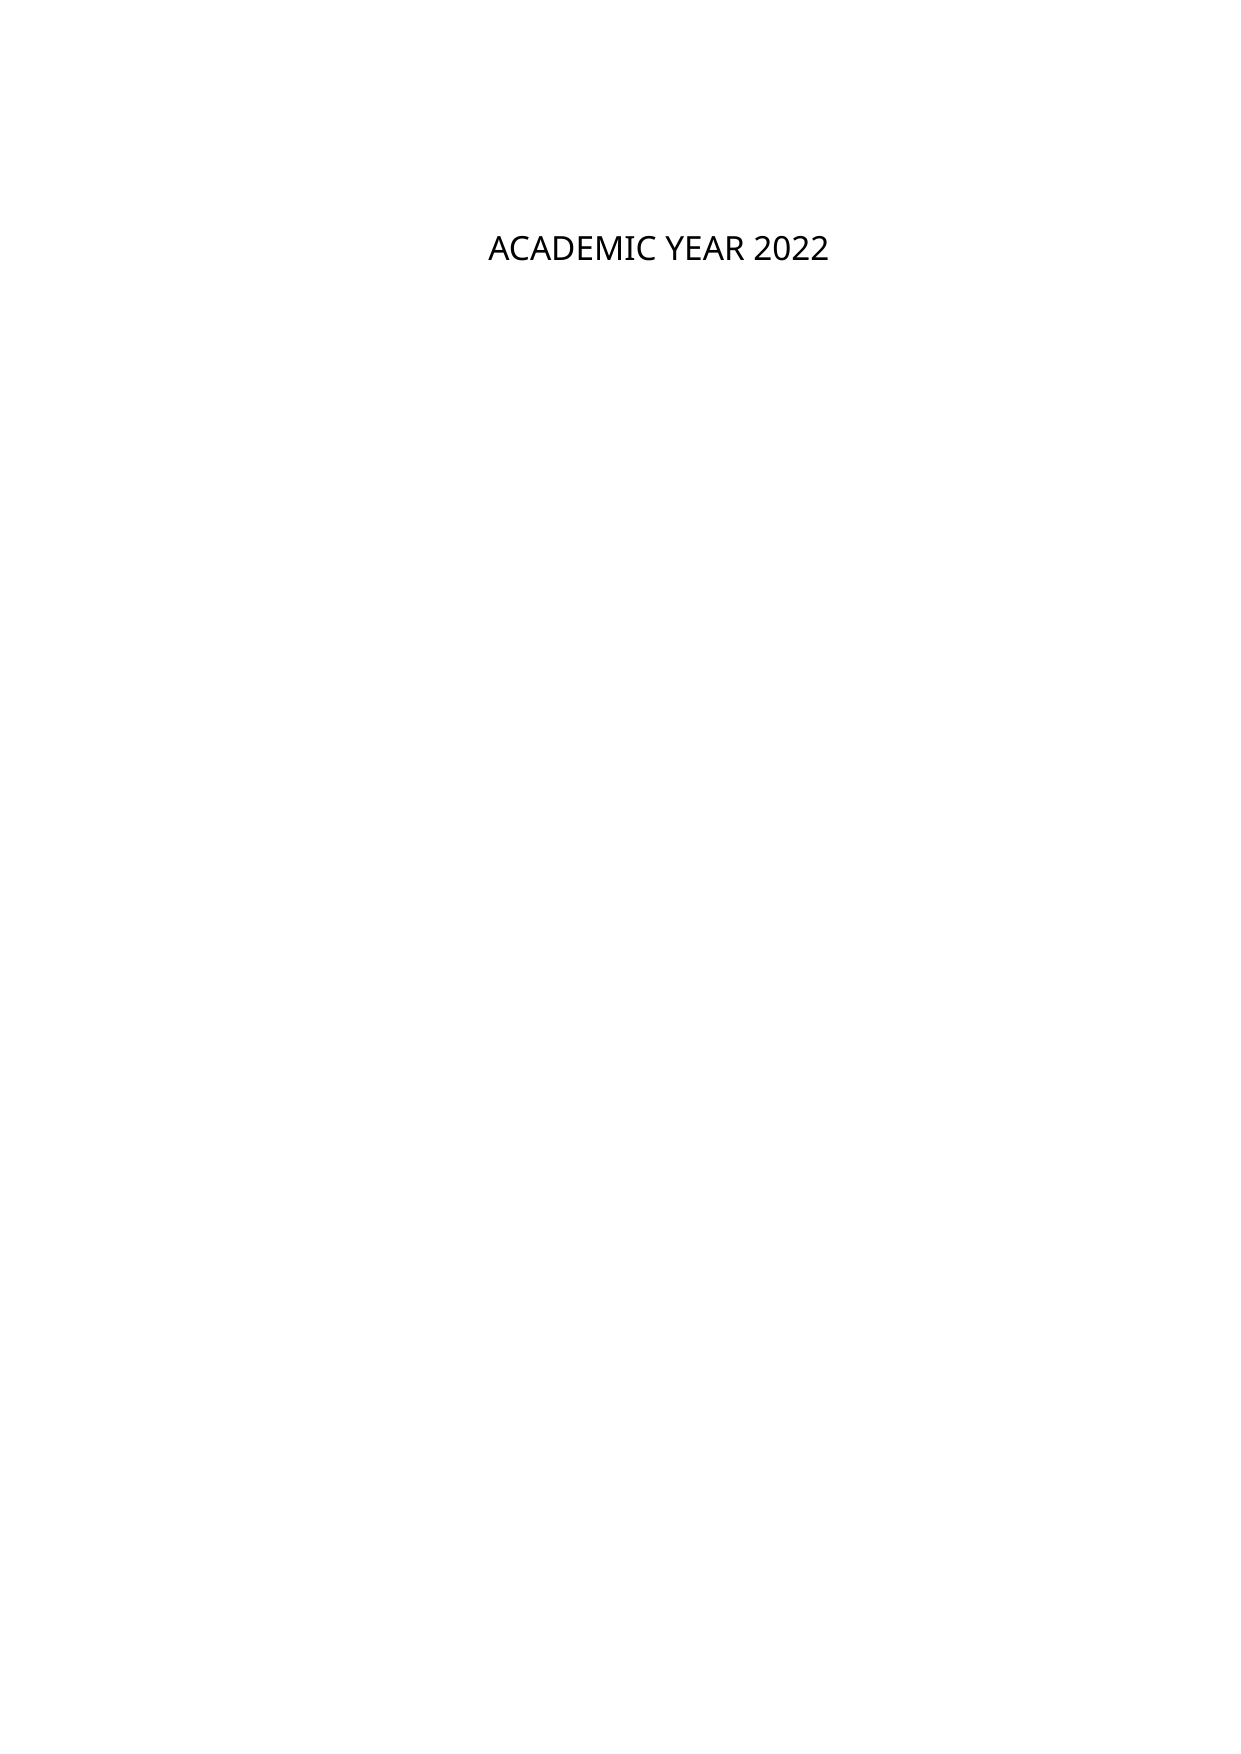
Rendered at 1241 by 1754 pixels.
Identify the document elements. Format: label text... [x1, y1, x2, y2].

text ACADEMIC YEAR 2022 [225, 225, 1093, 270]
